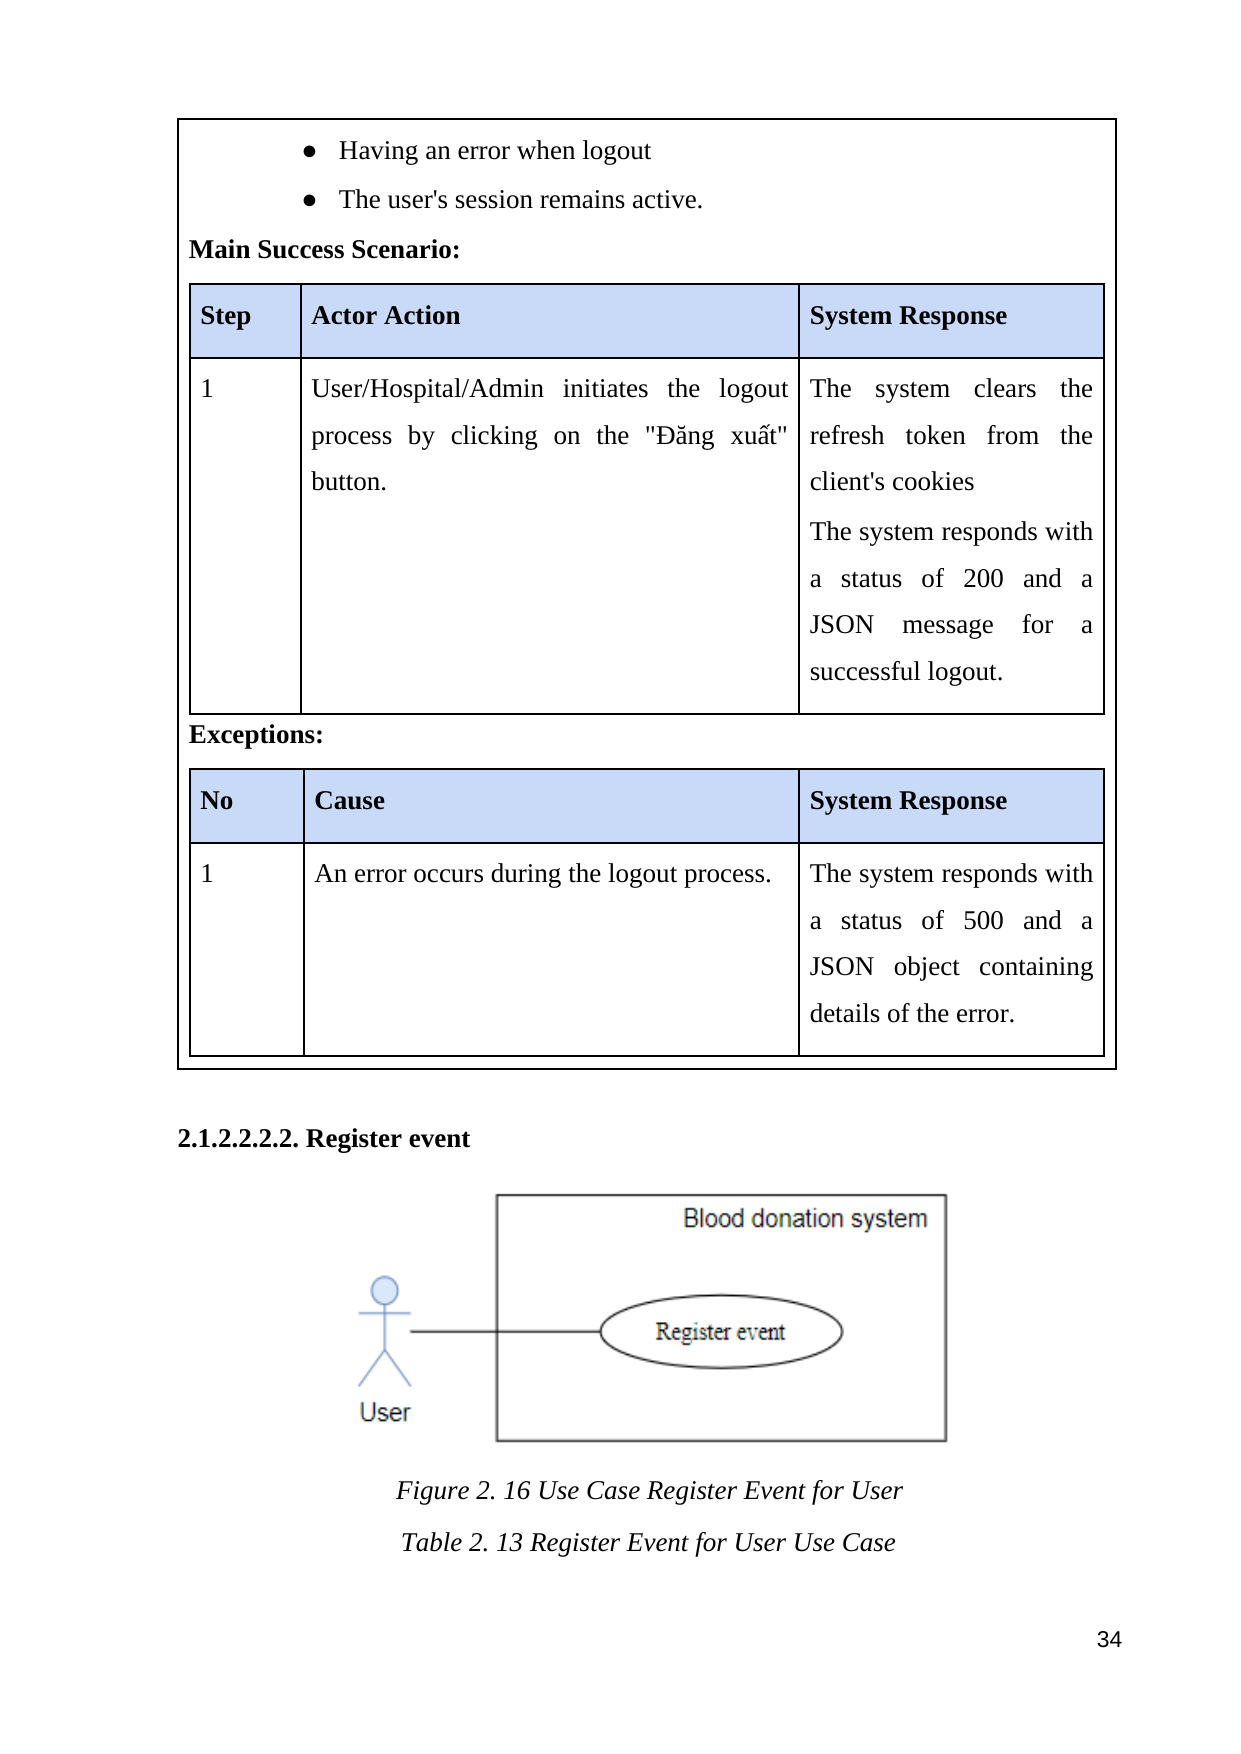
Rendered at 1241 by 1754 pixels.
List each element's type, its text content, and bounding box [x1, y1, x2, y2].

picture [336, 1172, 964, 1458]
text Table 2. 13 Register Event for User Use Case [177, 1526, 1122, 1557]
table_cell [179, 120, 1115, 1068]
text Figure 2. 16 Use Case Register Event for User [177, 1474, 1122, 1505]
text 2.1.2.2.2.2. Register event [177, 1123, 1122, 1154]
